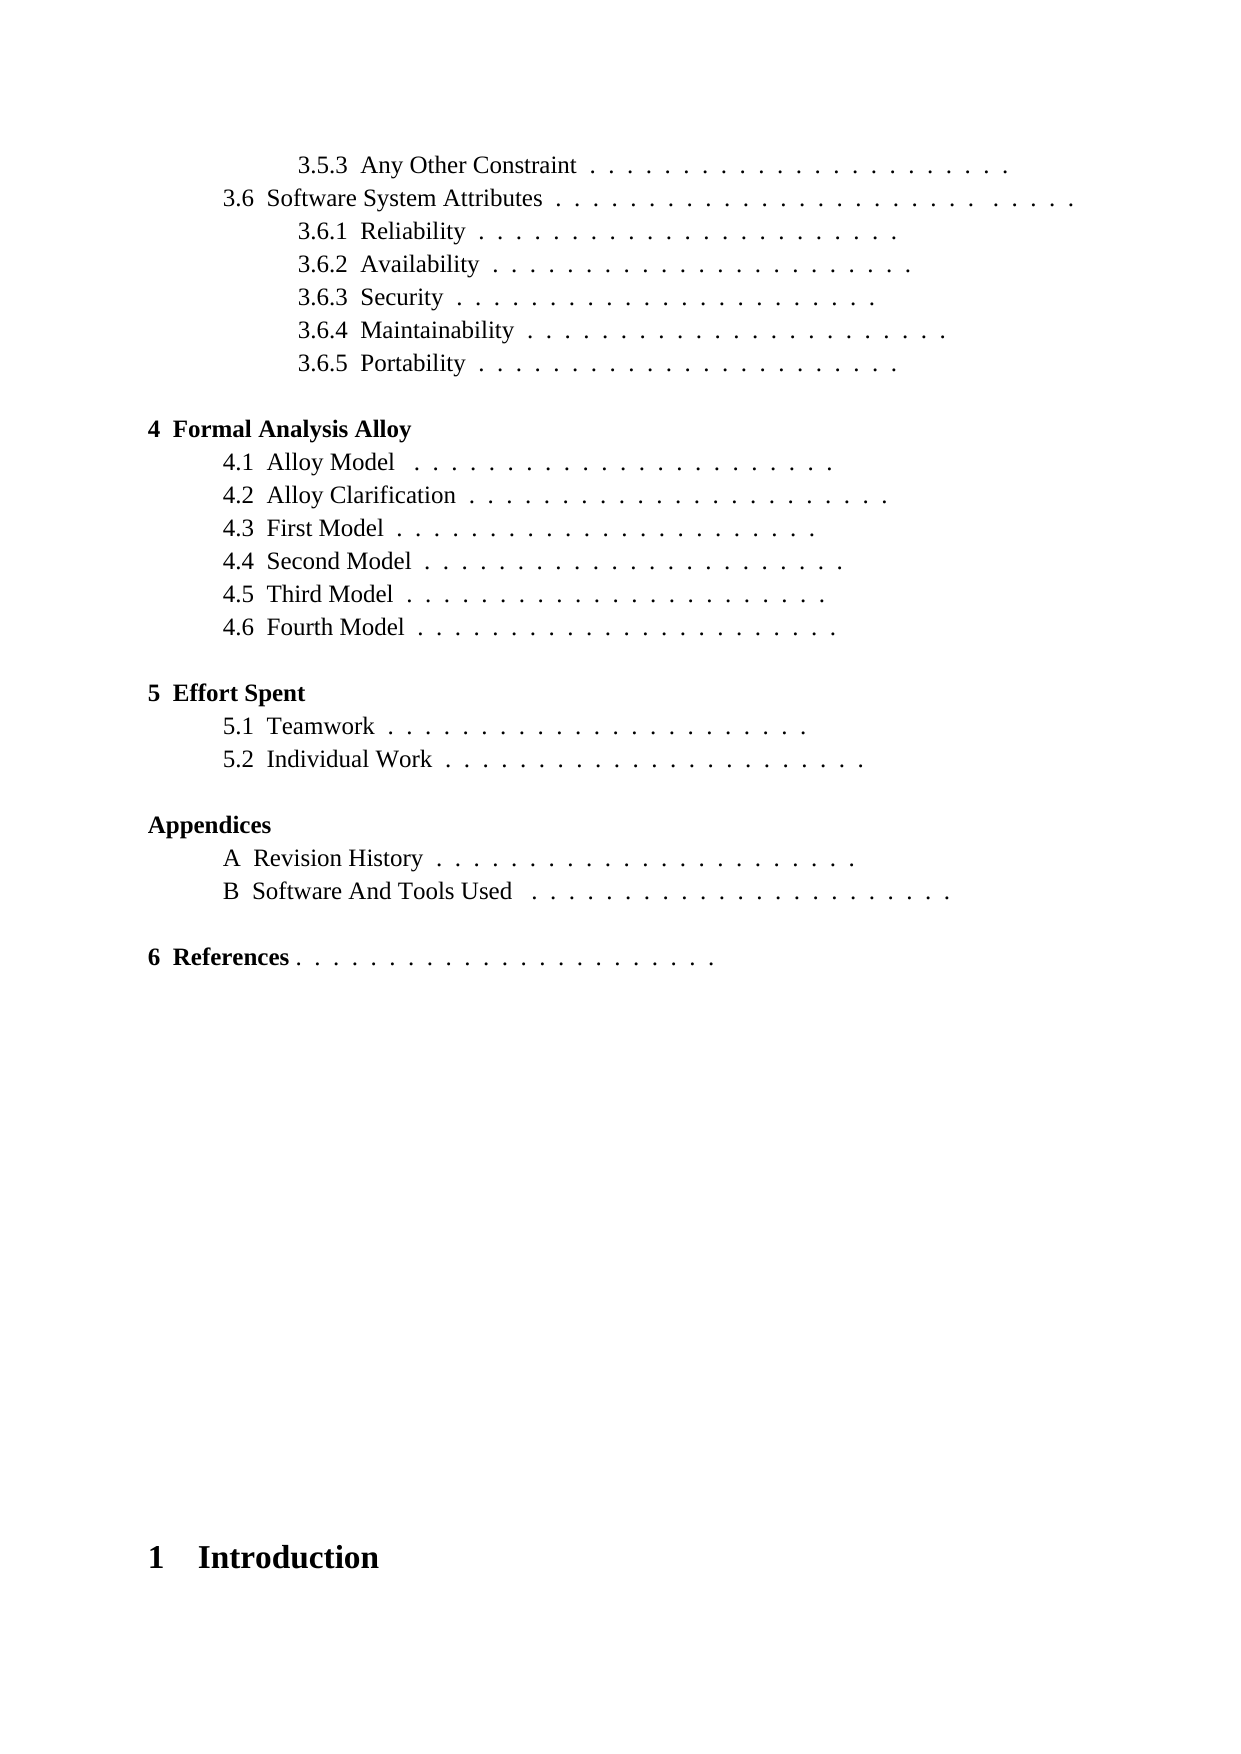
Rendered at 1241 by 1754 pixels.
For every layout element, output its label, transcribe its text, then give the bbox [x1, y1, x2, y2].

text Appendices [148, 810, 1090, 839]
text 4.5 Third Model . . . . . . . . . . . . . . . . . . . . . . . [148, 579, 1090, 608]
text 3.6 Software System Attributes . . . . . . . . . . . . . . . . . . . . . . . . . . . . [223, 183, 1090, 212]
text 3.6.2 Availability . . . . . . . . . . . . . . . . . . . . . . . [223, 249, 1090, 278]
text 3.6.5 Portability . . . . . . . . . . . . . . . . . . . . . . . [223, 348, 1090, 377]
text 1 Introduction [148, 1537, 1090, 1575]
text 4 Formal Analysis Alloy [148, 414, 1090, 443]
text 3.6.3 Security . . . . . . . . . . . . . . . . . . . . . . . [223, 282, 1090, 311]
text 5 Effort Spent [148, 678, 1090, 707]
text 3.5.3 Any Other Constraint . . . . . . . . . . . . . . . . . . . . . . . [223, 150, 1090, 179]
text 5.1 Teamwork . . . . . . . . . . . . . . . . . . . . . . . [148, 711, 1090, 740]
text 4.4 Second Model . . . . . . . . . . . . . . . . . . . . . . . [148, 546, 1090, 575]
text 6 References . . . . . . . . . . . . . . . . . . . . . . . [148, 942, 1090, 971]
text 4.1 Alloy Model . . . . . . . . . . . . . . . . . . . . . . . [148, 447, 1090, 476]
text 3.6.1 Reliability . . . . . . . . . . . . . . . . . . . . . . . [223, 216, 1090, 245]
text 4.3 First Model . . . . . . . . . . . . . . . . . . . . . . . [148, 513, 1090, 542]
text 5.2 Individual Work . . . . . . . . . . . . . . . . . . . . . . . [223, 744, 1090, 773]
text 4.6 Fourth Model . . . . . . . . . . . . . . . . . . . . . . . [148, 612, 1090, 641]
text A Revision History . . . . . . . . . . . . . . . . . . . . . . . [223, 843, 1090, 872]
text 3.6.4 Maintainability . . . . . . . . . . . . . . . . . . . . . . . [223, 315, 1090, 344]
text 4.2 Alloy Clarification . . . . . . . . . . . . . . . . . . . . . . . [148, 480, 1090, 509]
text B Software And Tools Used . . . . . . . . . . . . . . . . . . . . . . . [223, 876, 1090, 905]
